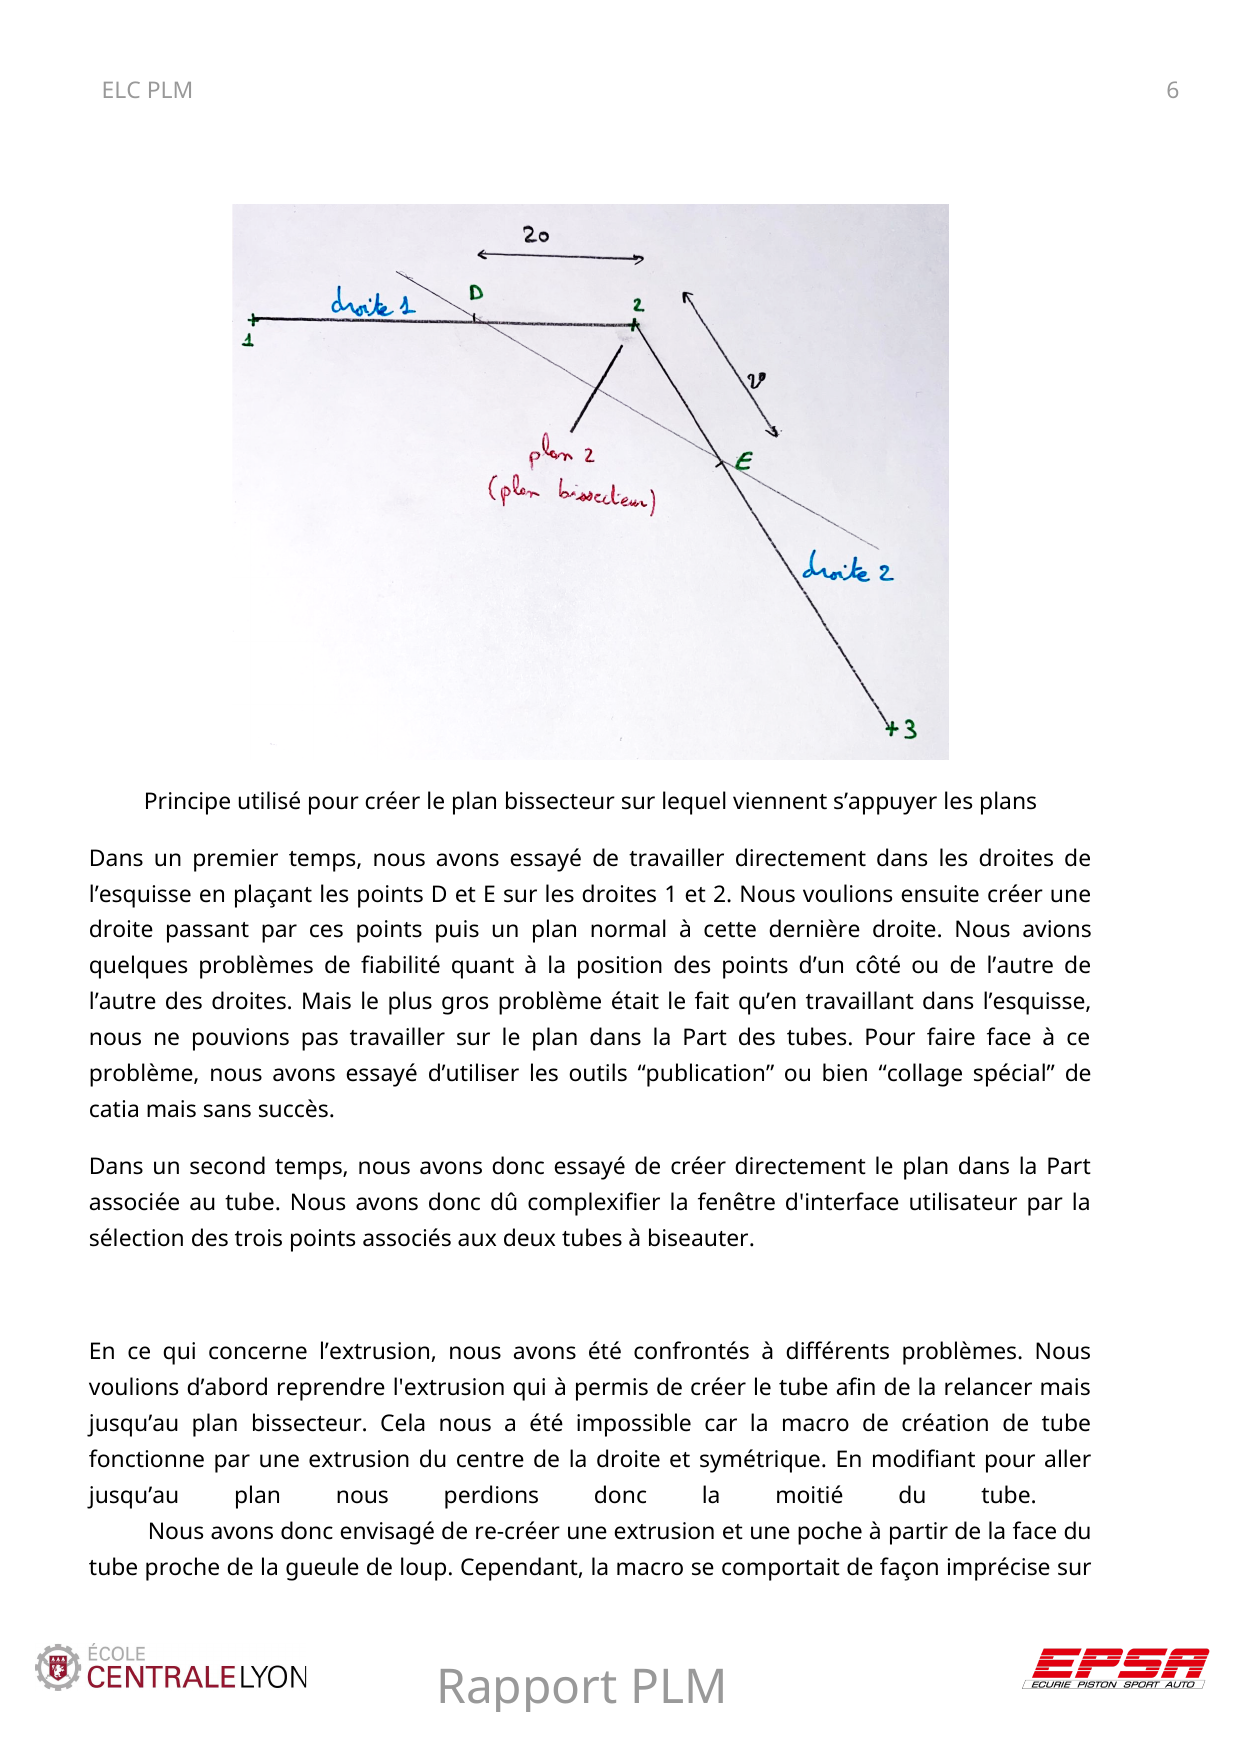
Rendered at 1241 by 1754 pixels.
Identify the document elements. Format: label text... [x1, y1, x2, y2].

text Dans un premier temps, nous avons essayé de travailler directement dans les droites de l’esquisse en plaçant les points D et E sur les droites 1 et 2. Nous voulions ensuite créer une droite passant par ces points puis un plan normal à cette dernière droite. Nous avions quelques problèmes de fiabilité quant à la position des points d’un côté ou de l’autre de l’autre des droites. Mais le plus gros problème était le fait qu’en travaillant dans l’esquisse, nous ne pouvions pas travailler sur le plan dans la Part des tubes. Pour faire face à ce problème, nous avons essayé d’utiliser les outils “publication” ou bien “collage spécial” de catia mais sans succès. [89, 842, 1093, 1124]
text Dans un second temps, nous avons donc essayé de créer directement le plan dans la Part associée au tube. Nous avons donc dû complexifier la fenêtre d'interface utilisateur par la sélection des trois points associés aux deux tubes à biseauter. [89, 1150, 1093, 1253]
text Principe utilisé pour créer le plan bissecteur sur lequel viennent s’appuyer les plans [89, 785, 1093, 816]
picture [232, 204, 949, 760]
picture [35, 1643, 307, 1691]
picture [1019, 1642, 1214, 1694]
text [89, 1335, 1093, 1582]
